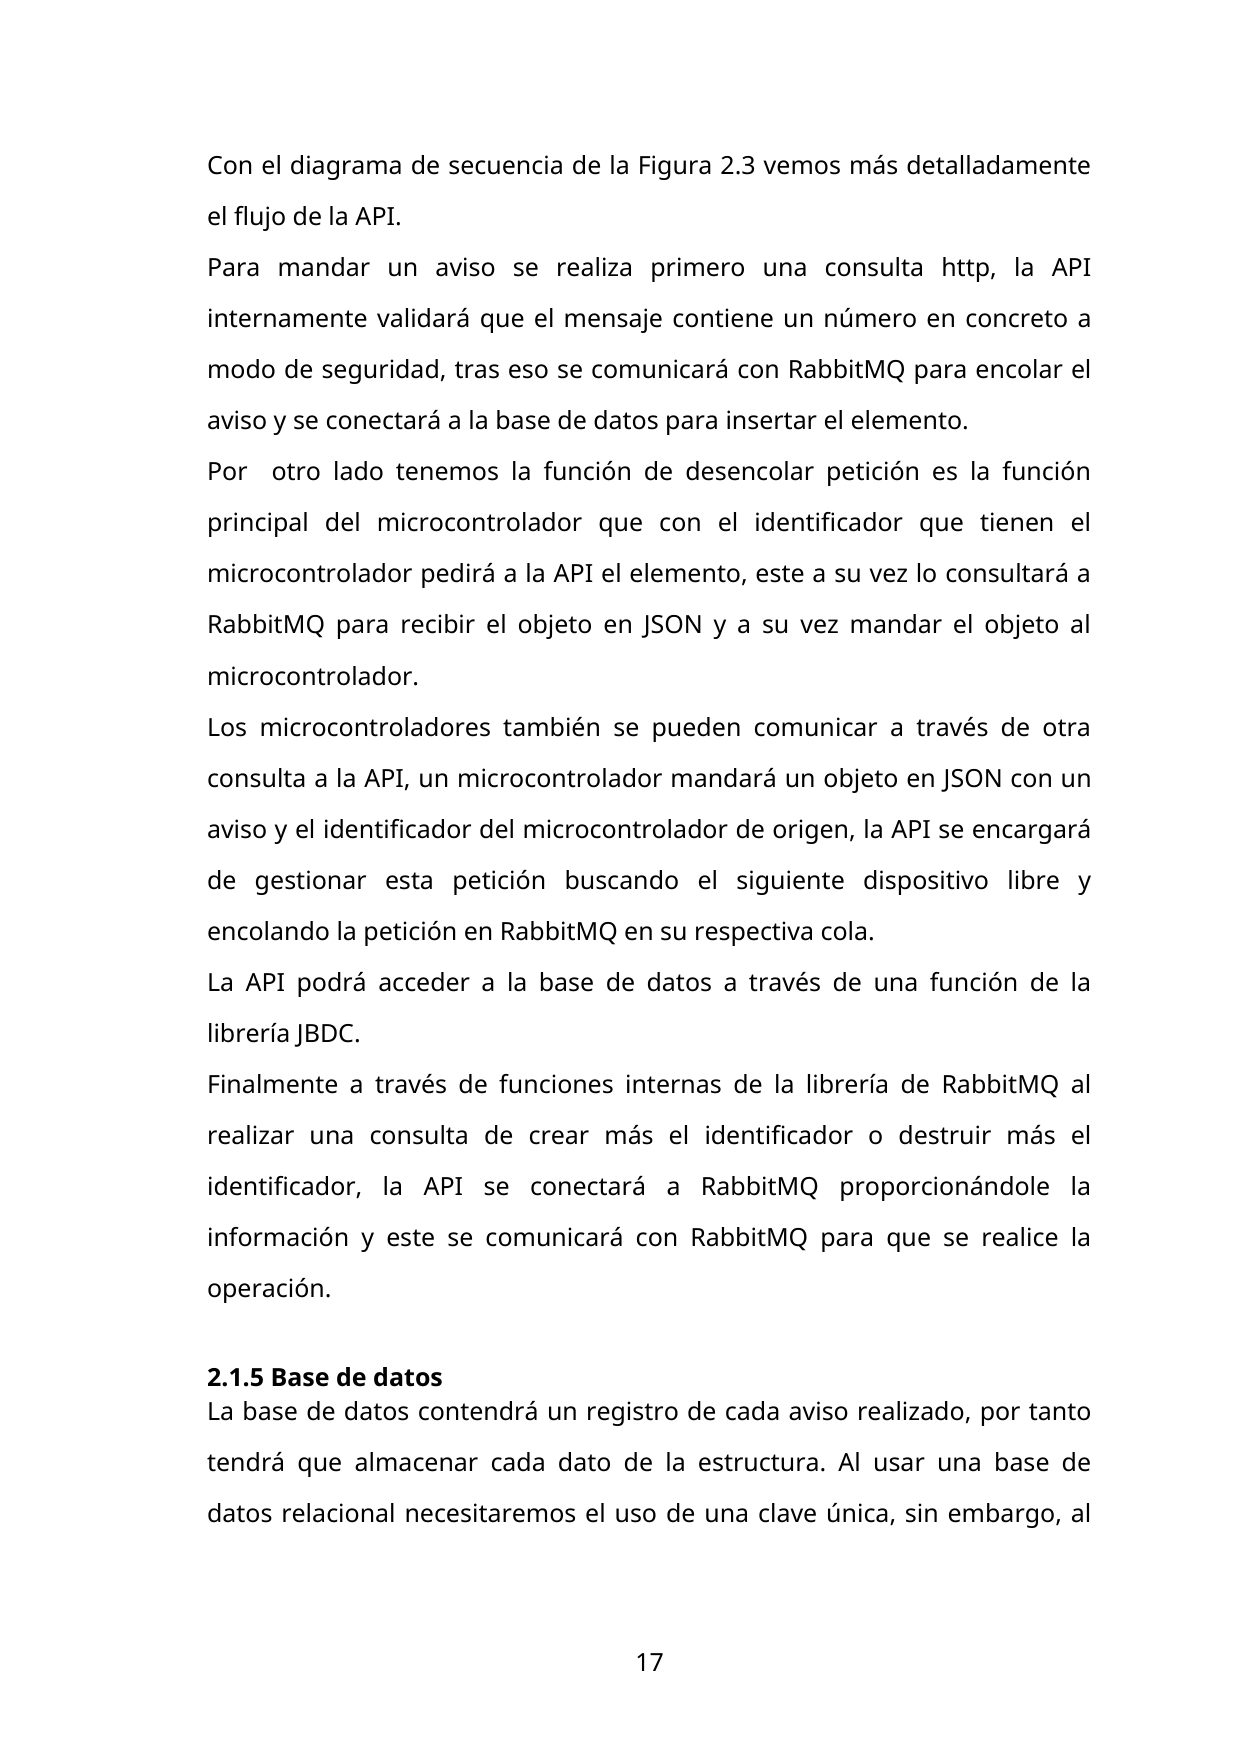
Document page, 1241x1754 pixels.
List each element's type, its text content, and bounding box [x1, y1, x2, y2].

text 2.1.5 Base de datos [207, 1360, 1092, 1394]
text Con el diagrama de secuencia de la Figura 2.3 vemos más detalladamente el flujo de la API. [207, 148, 1092, 233]
text Para mandar un aviso se realiza primero una consulta http, la API internamente validará que el mensaje contiene un número en concreto a modo de seguridad, tras eso se comunicará con RabbitMQ para encolar el aviso y se conectará a la base de datos para insertar el elemento. [207, 250, 1092, 437]
text La API podrá acceder a la base de datos a través de una función de la librería JBDC. [207, 964, 1092, 1049]
text Por otro lado tenemos la función de desencolar petición es la función principal del microcontrolador que con el identificador que tienen el microcontrolador pedirá a la API el elemento, este a su vez lo consultará a RabbitMQ para recibir el objeto en JSON y a su vez mandar el objeto al microcontrolador. [207, 454, 1092, 692]
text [207, 1394, 1092, 1530]
text Finalmente a través de funciones internas de la librería de RabbitMQ al realizar una consulta de crear más el identificador o destruir más el identificador, la API se conectará a RabbitMQ proporcionándole la información y este se comunicará con RabbitMQ para que se realice la operación. [207, 1066, 1092, 1305]
text Los microcontroladores también se pueden comunicar a través de otra consulta a la API, un microcontrolador mandará un objeto en JSON con un aviso y el identificador del microcontrolador de origen, la API se encargará de gestionar esta petición buscando el siguiente dispositivo libre y encolando la petición en RabbitMQ en su respectiva cola. [207, 709, 1092, 947]
